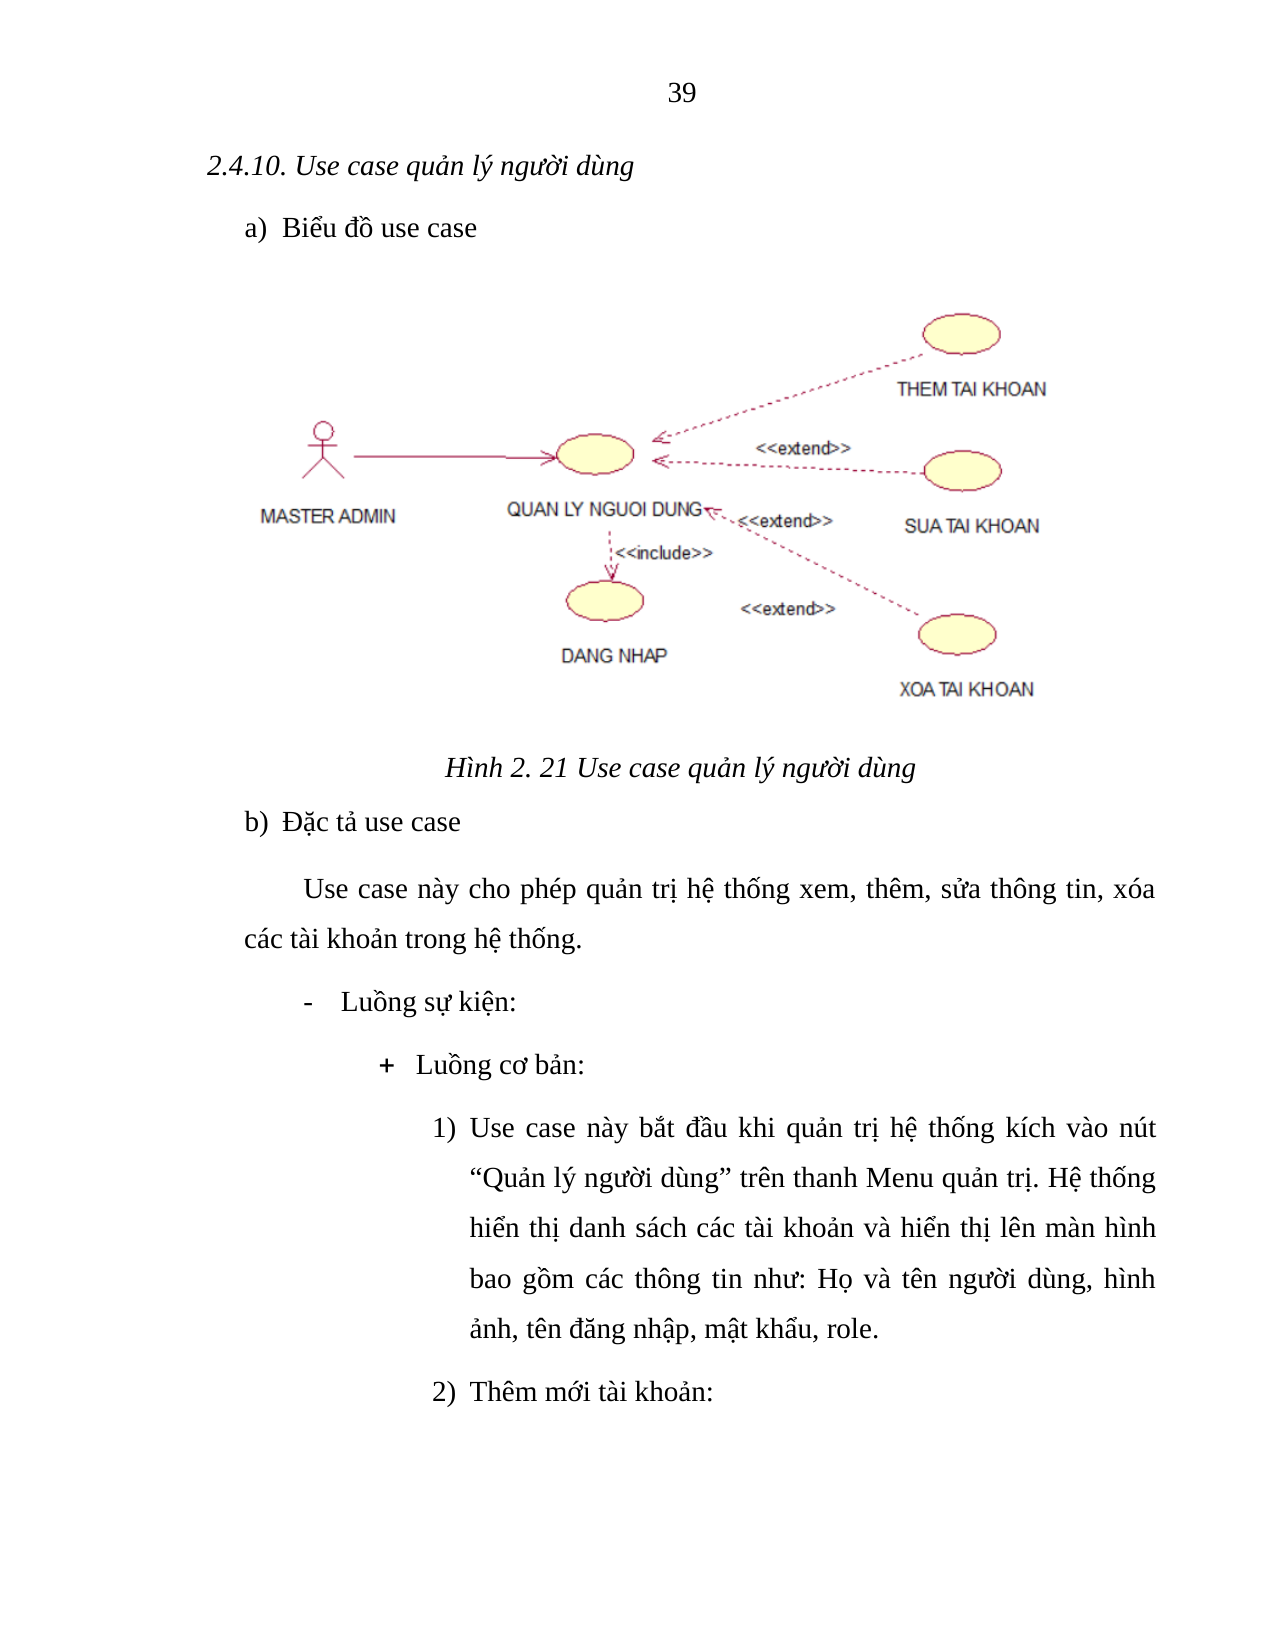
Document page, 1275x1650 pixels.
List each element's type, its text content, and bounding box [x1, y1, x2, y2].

list Luồng sự kiện: [303, 984, 1157, 1018]
list Thêm mới tài khoản: [432, 1374, 1157, 1408]
list Đặc tả use case [244, 804, 1157, 838]
picture [206, 260, 1157, 717]
list Luồng cơ bản: [378, 1047, 1157, 1081]
subtitle Use case quản lý người dùng [207, 148, 1157, 181]
text Hình 2. 21 Use case quản lý người dùng [207, 750, 1157, 783]
list Use case này bắt đầu khi quản trị hệ thống kích vào nút “Quản lý người dùng” trên thanh Menu quản trị. Hệ thống hiển thị danh sách các tài khoản và hiển thị lên màn hình bao gồm các thông tin như: Họ và tên người dùng, hình ảnh, tên đăng nhập, mật khẩu, role. [432, 1110, 1157, 1345]
list Biểu đồ use case [244, 211, 1157, 244]
text Use case này cho phép quản trị hệ thống xem, thêm, sửa thông tin, xóa các tài khoản trong hệ thống. [244, 871, 1157, 955]
